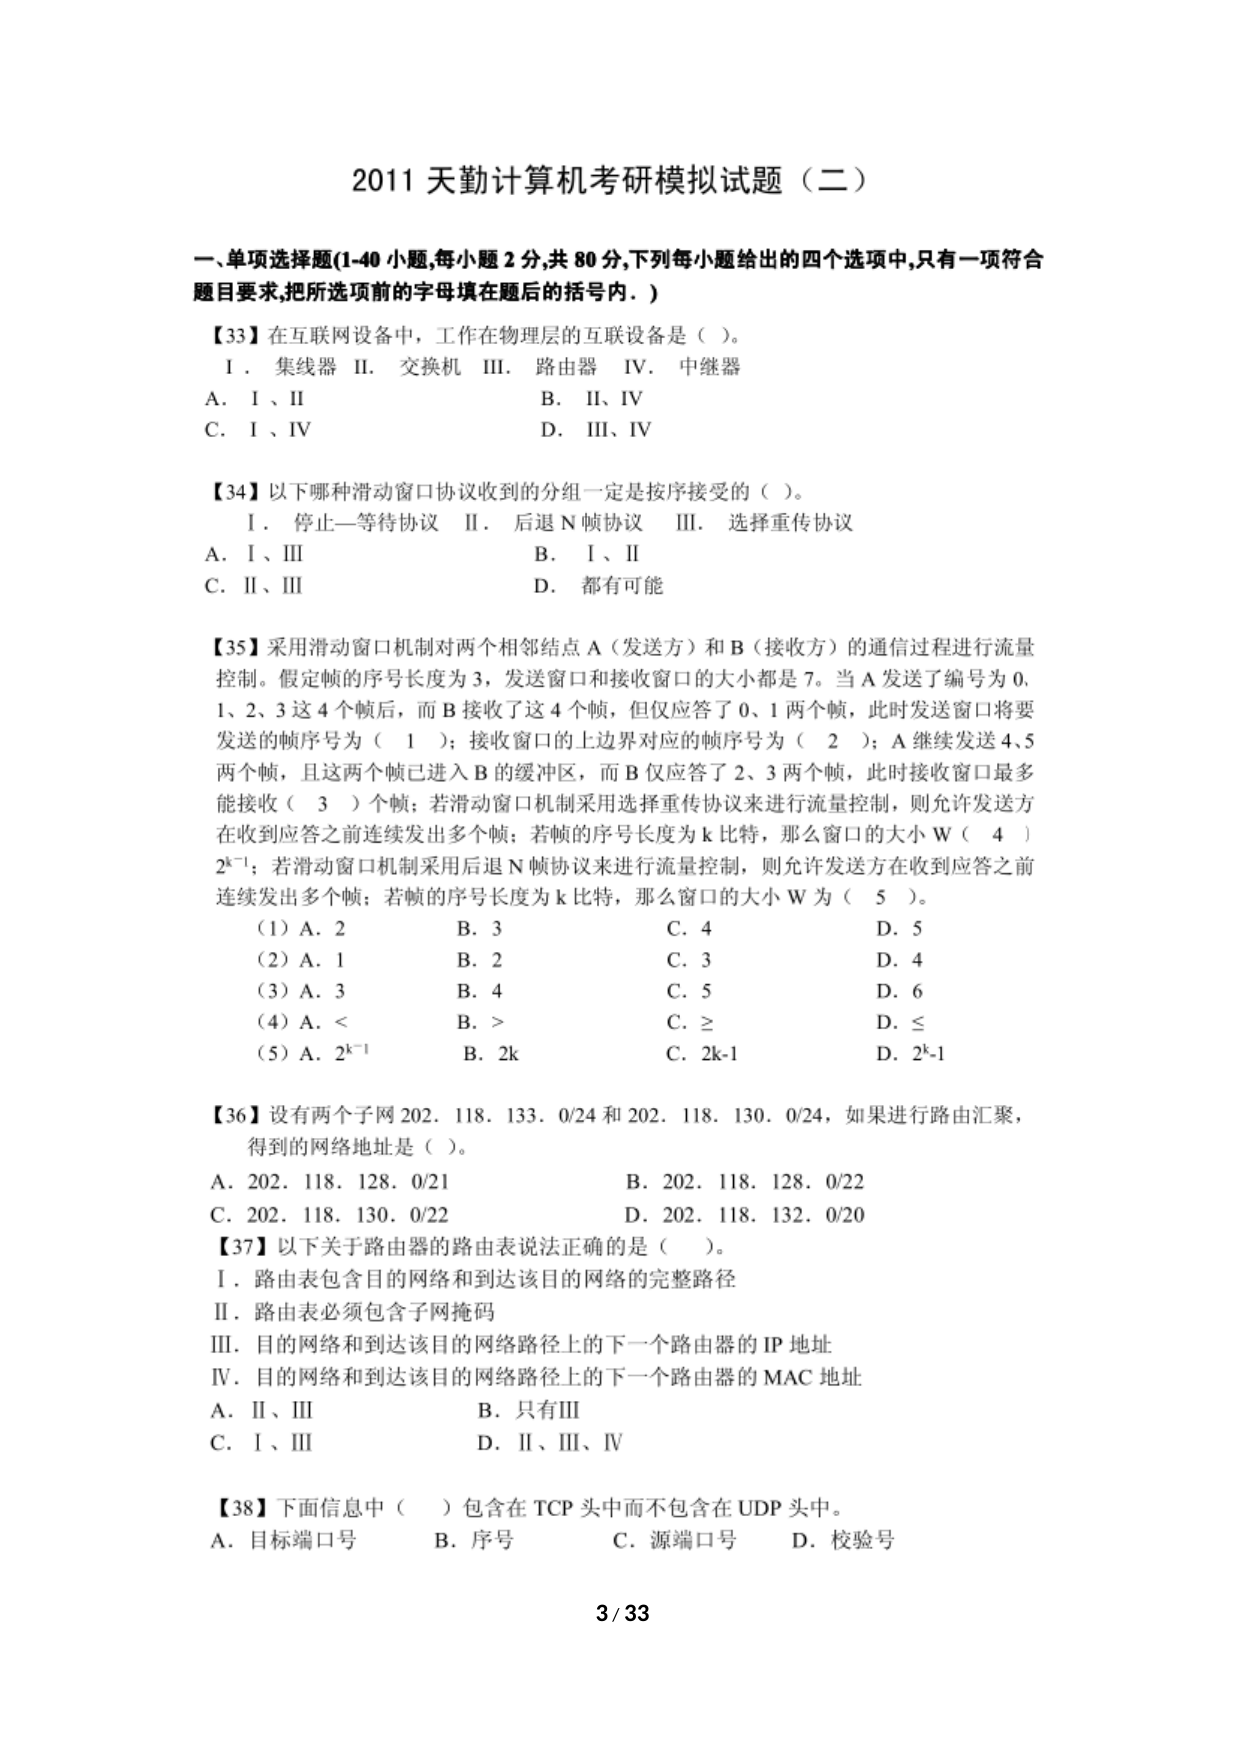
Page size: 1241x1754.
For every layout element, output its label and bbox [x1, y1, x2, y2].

picture [187, 158, 1053, 306]
picture [187, 1166, 938, 1563]
picture [187, 321, 1053, 1164]
